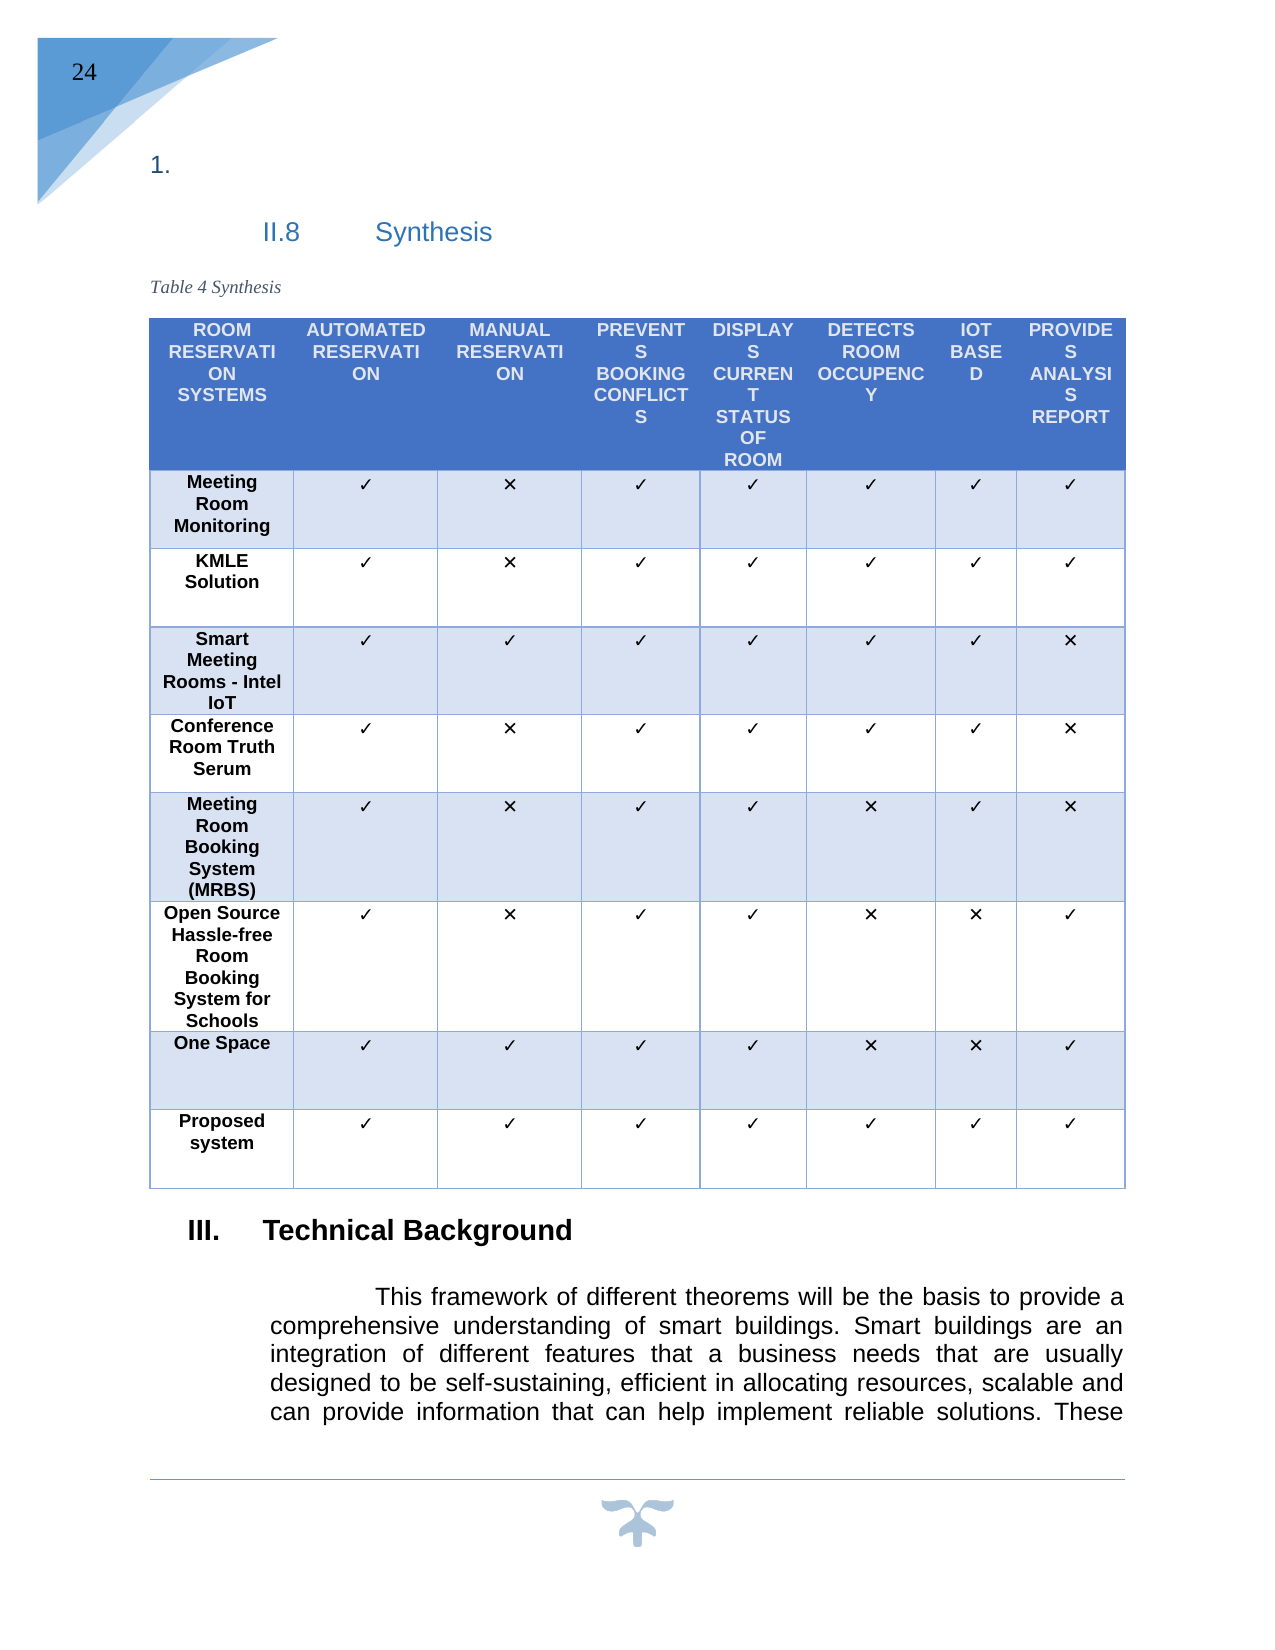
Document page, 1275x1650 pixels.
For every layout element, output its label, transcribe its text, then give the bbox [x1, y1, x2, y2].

table_cell ✓ [701, 793, 806, 901]
table_cell ✓ [582, 1110, 699, 1187]
table_header MANUAL RESERVATION [438, 319, 581, 470]
table_cell ✓ [701, 549, 806, 626]
table_cell ✓ [807, 549, 935, 626]
table_cell ✕ [807, 902, 935, 1031]
table_cell ✕ [807, 1032, 935, 1109]
table_cell ✕ [936, 902, 1016, 1031]
table_cell ✓ [1017, 549, 1124, 626]
table_cell ✕ [438, 549, 581, 626]
table_cell ✓ [701, 1032, 806, 1109]
table_header PREVENTS BOOKING CONFLICTS [582, 319, 699, 470]
table_cell ✓ [438, 1032, 581, 1109]
table_cell ✓ [294, 793, 437, 901]
table_cell ✕ [1017, 628, 1124, 714]
table_cell ✓ [438, 1110, 581, 1187]
table_cell ✓ [294, 715, 437, 792]
table_cell ✓ [294, 471, 437, 548]
table_cell ✓ [936, 549, 1016, 626]
table_cell ✕ [1017, 715, 1124, 792]
table_cell ✓ [582, 715, 699, 792]
table_cell ✕ [438, 793, 581, 901]
table_cell Smart Meeting Rooms - Intel IoT [151, 628, 293, 714]
table_cell ✓ [936, 628, 1016, 714]
table_cell ✓ [807, 715, 935, 792]
table_cell ✕ [936, 1032, 1016, 1109]
text Table 4 Synthesis [150, 276, 1125, 297]
table_cell ✓ [807, 471, 935, 548]
table_cell ✕ [438, 715, 581, 792]
table_cell ✓ [294, 549, 437, 626]
table_cell ✓ [936, 793, 1016, 901]
table_cell ✓ [807, 1110, 935, 1187]
table_header DETECTS ROOM OCCUPENCY [807, 319, 935, 470]
table_cell ✓ [1017, 902, 1124, 1031]
table_cell ✓ [701, 902, 806, 1031]
table_cell ✕ [1017, 793, 1124, 901]
table_cell Conference Room Truth Serum [151, 715, 293, 792]
table_cell ✕ [438, 471, 581, 548]
table_cell ✓ [438, 628, 581, 714]
table_cell ✓ [807, 628, 935, 714]
table_cell KMLE Solution [151, 549, 293, 626]
table_cell ✓ [582, 628, 699, 714]
table_header DISPLAYS CURRENT STATUS OF ROOM [701, 319, 806, 470]
table_cell ✓ [582, 793, 699, 901]
table_cell Open Source Hassle-free Room Booking System for Schools [151, 902, 293, 1031]
table_cell ✓ [936, 471, 1016, 548]
table_cell Meeting Room Booking System (MRBS) [151, 793, 293, 901]
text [270, 1282, 1125, 1426]
table_cell ✓ [1017, 471, 1124, 548]
table_cell ✓ [936, 1110, 1016, 1187]
table_cell ✓ [701, 471, 806, 548]
table_header IOT BASED [936, 319, 1016, 470]
table_cell ✓ [294, 902, 437, 1031]
subtitle Synthesis [262, 216, 1125, 247]
table_cell ✓ [582, 549, 699, 626]
table_cell Meeting Room Monitoring [151, 471, 293, 548]
table_cell ✓ [582, 471, 699, 548]
table_cell ✓ [701, 628, 806, 714]
table_header ROOM RESERVATION SYSTEMS [151, 319, 293, 470]
table_cell ✕ [438, 902, 581, 1031]
table_cell ✓ [294, 628, 437, 714]
table_cell ✓ [294, 1110, 437, 1187]
table_header PROVIDES ANALYSIS REPORT [1017, 319, 1124, 470]
table_cell ✓ [582, 902, 699, 1031]
subtitle Technical Background [187, 1213, 1125, 1247]
picture [37, 37, 279, 206]
table_cell Proposed system [151, 1110, 293, 1187]
table_cell ✓ [582, 1032, 699, 1109]
table_cell ✕ [807, 793, 935, 901]
table_cell ✓ [701, 1110, 806, 1187]
table_cell ✓ [936, 715, 1016, 792]
table_cell ✓ [701, 715, 806, 792]
table_cell ✓ [294, 1032, 437, 1109]
table_cell ✓ [1017, 1110, 1124, 1187]
table_header AUTOMATED RESERVATION [294, 319, 437, 470]
table_cell One Space [151, 1032, 293, 1109]
table_cell ✓ [1017, 1032, 1124, 1109]
